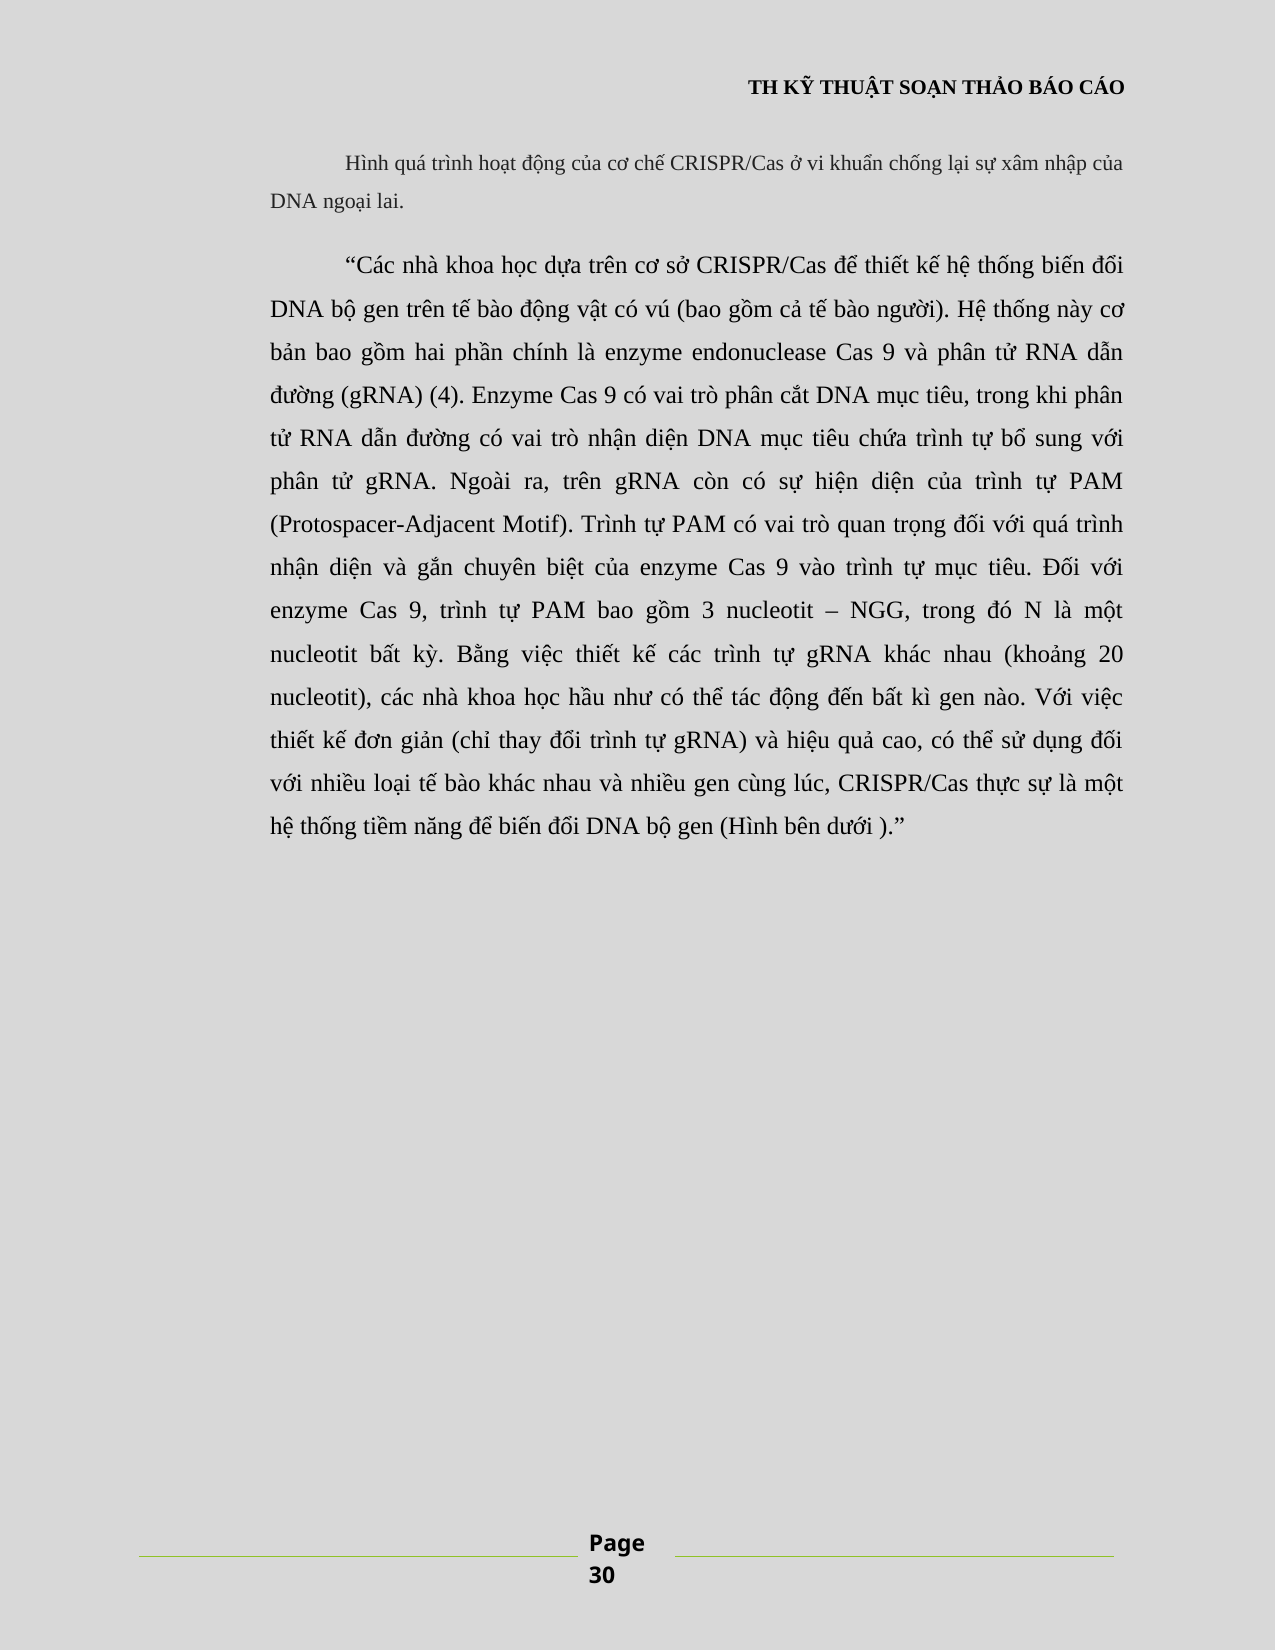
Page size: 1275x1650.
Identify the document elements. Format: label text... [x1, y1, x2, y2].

subtitle “Các nhà khoa học dựa trên cơ sở CRISPR/Cas để thiết kế hệ thống biến đổi DNA bộ gen trên tế bào động vật có vú (bao gồm cả tế bào người). Hệ thống này cơ bản bao gồm hai phần chính là enzyme endonuclease Cas 9 và phân tử RNA dẫn đường (gRNA) (4). Enzyme Cas 9 có vai trò phân cắt DNA mục tiêu, trong khi phân tử RNA dẫn đường có vai trò nhận diện DNA mục tiêu chứa trình tự bổ sung với phân tử gRNA. Ngoài ra, trên gRNA còn có sự hiện diện của trình tự PAM (Protospacer-Adjacent Motif). Trình tự PAM có vai trò quan trọng đối với quá trình nhận diện và gắn chuyên biệt của enzyme Cas 9 vào trình tự mục tiêu. Đối với enzyme Cas 9, trình tự PAM bao gồm 3 nucleotit – NGG, trong đó N là một nucleotit bất kỳ. Bằng việc thiết kế các trình tự gRNA khác nhau (khoảng 20 nucleotit), các nhà khoa học hầu như có thể tác động đến bất kì gen nào. Với việc thiết kế đơn giản (chỉ thay đổi trình tự gRNA) và hiệu quả cao, có thể sử dụng đối với nhiều loại tế bào khác nhau và nhiều gen cùng lúc, CRISPR/Cas thực sự là một hệ thống tiềm năng để biến đổi DNA bộ gen (Hình bên dưới ).” [270, 251, 1125, 840]
subtitle Hình quá trình hoạt động của cơ chế CRISPR/Cas ở vi khuẩn chống lại sự xâm nhập của DNA ngoại lai. [270, 150, 1125, 213]
